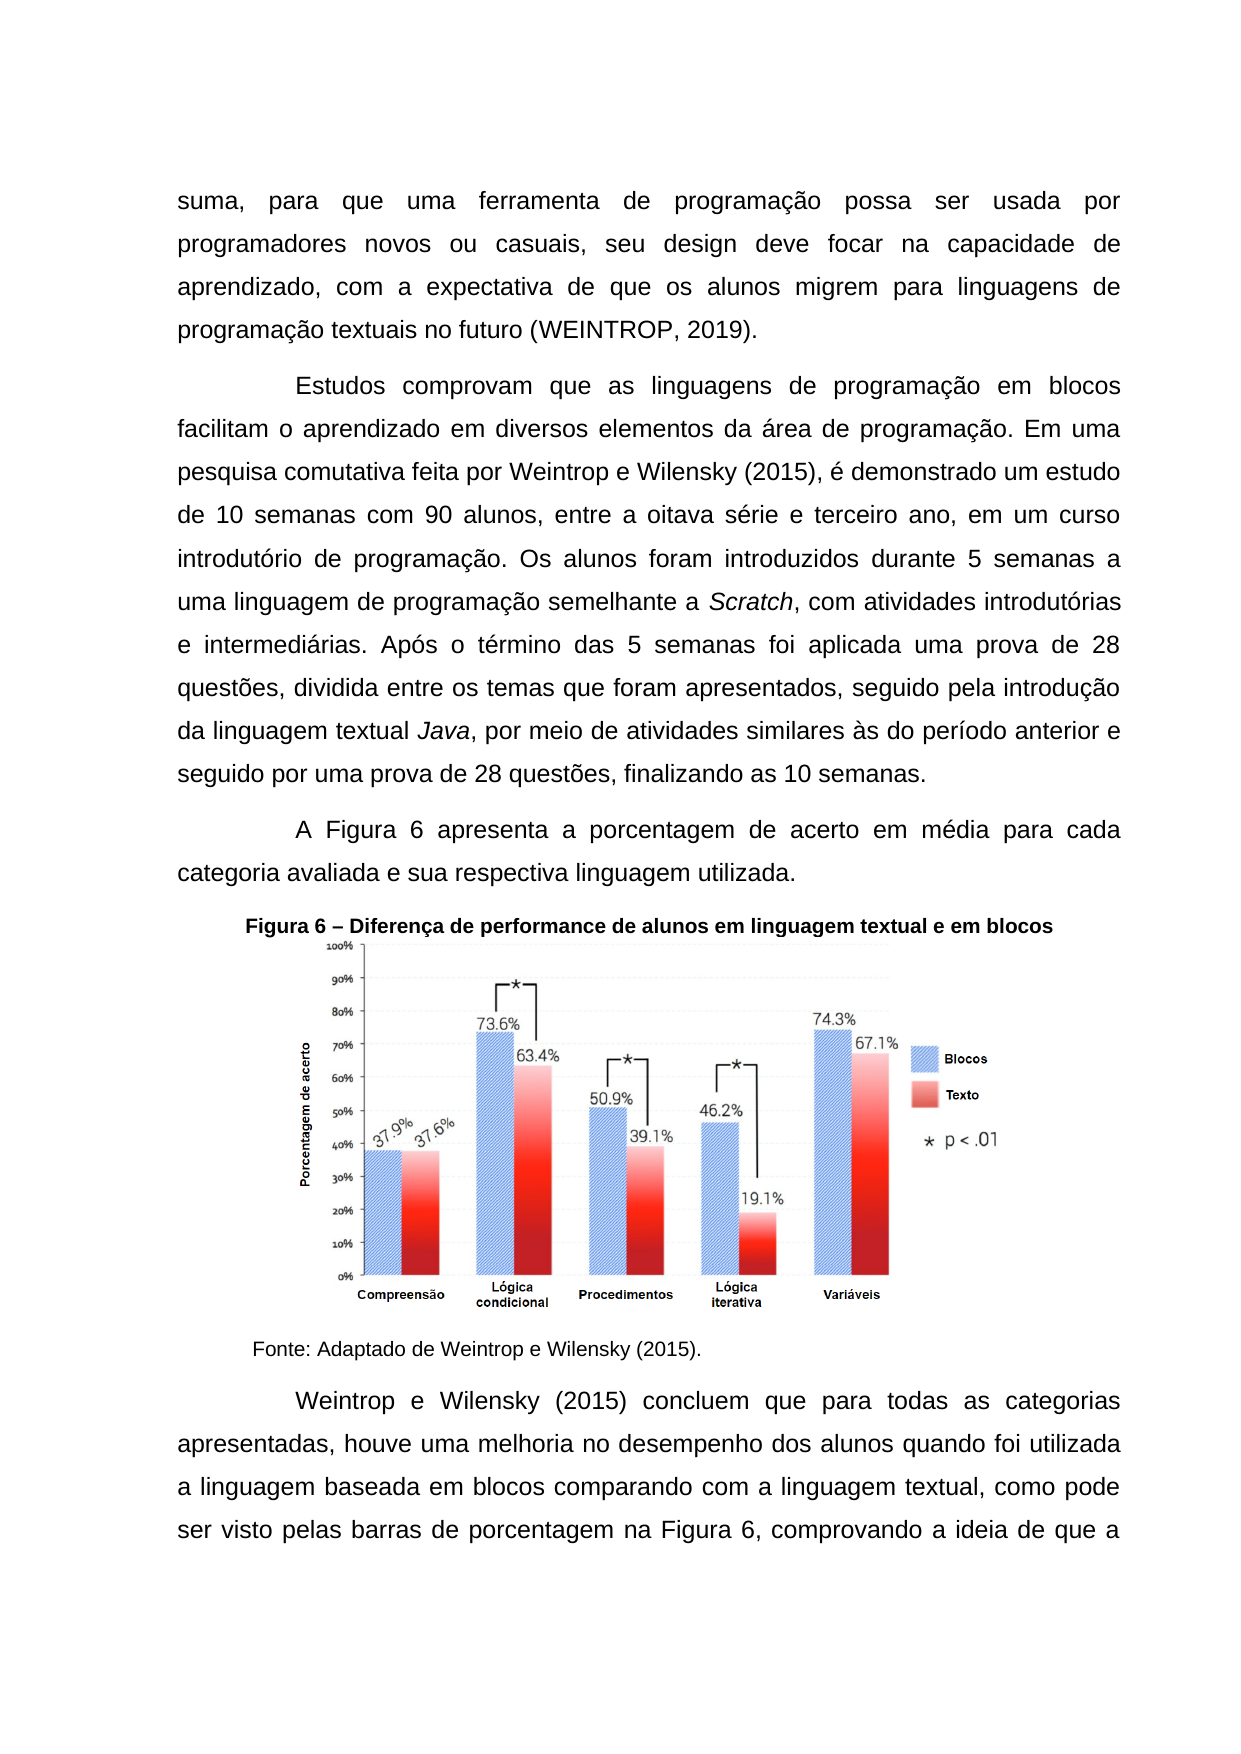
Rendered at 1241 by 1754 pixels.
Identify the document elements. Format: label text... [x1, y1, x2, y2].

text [177, 1386, 1122, 1544]
picture [295, 937, 1004, 1312]
text Estudos comprovam que as linguagens de programação em blocos facilitam o aprendizado em diversos elementos da área de programação. Em uma pesquisa comutativa feita por Weintrop e Wilensky (2015), é demonstrado um estudo de 10 semanas com 90 alunos, entre a oitava série e terceiro ano, em um curso introdutório de programação. Os alunos foram introduzidos durante 5 semanas a uma linguagem de programação semelhante a Scratch, com atividades introdutórias e intermediárias. Após o término das 5 semanas foi aplicada uma prova de 28 questões, dividida entre os temas que foram apresentados, seguido pela introdução da linguagem textual Java, por meio de atividades similares às do período anterior e seguido por uma prova de 28 questões, finalizando as 10 semanas. [177, 371, 1122, 788]
text Fonte: Adaptado de Weintrop e Wilensky (2015). [177, 1337, 1122, 1361]
text A Figura 6 apresenta a porcentagem de acerto em média para cada categoria avaliada e sua respectiva linguagem utilizada. [177, 815, 1122, 887]
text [177, 186, 1122, 344]
